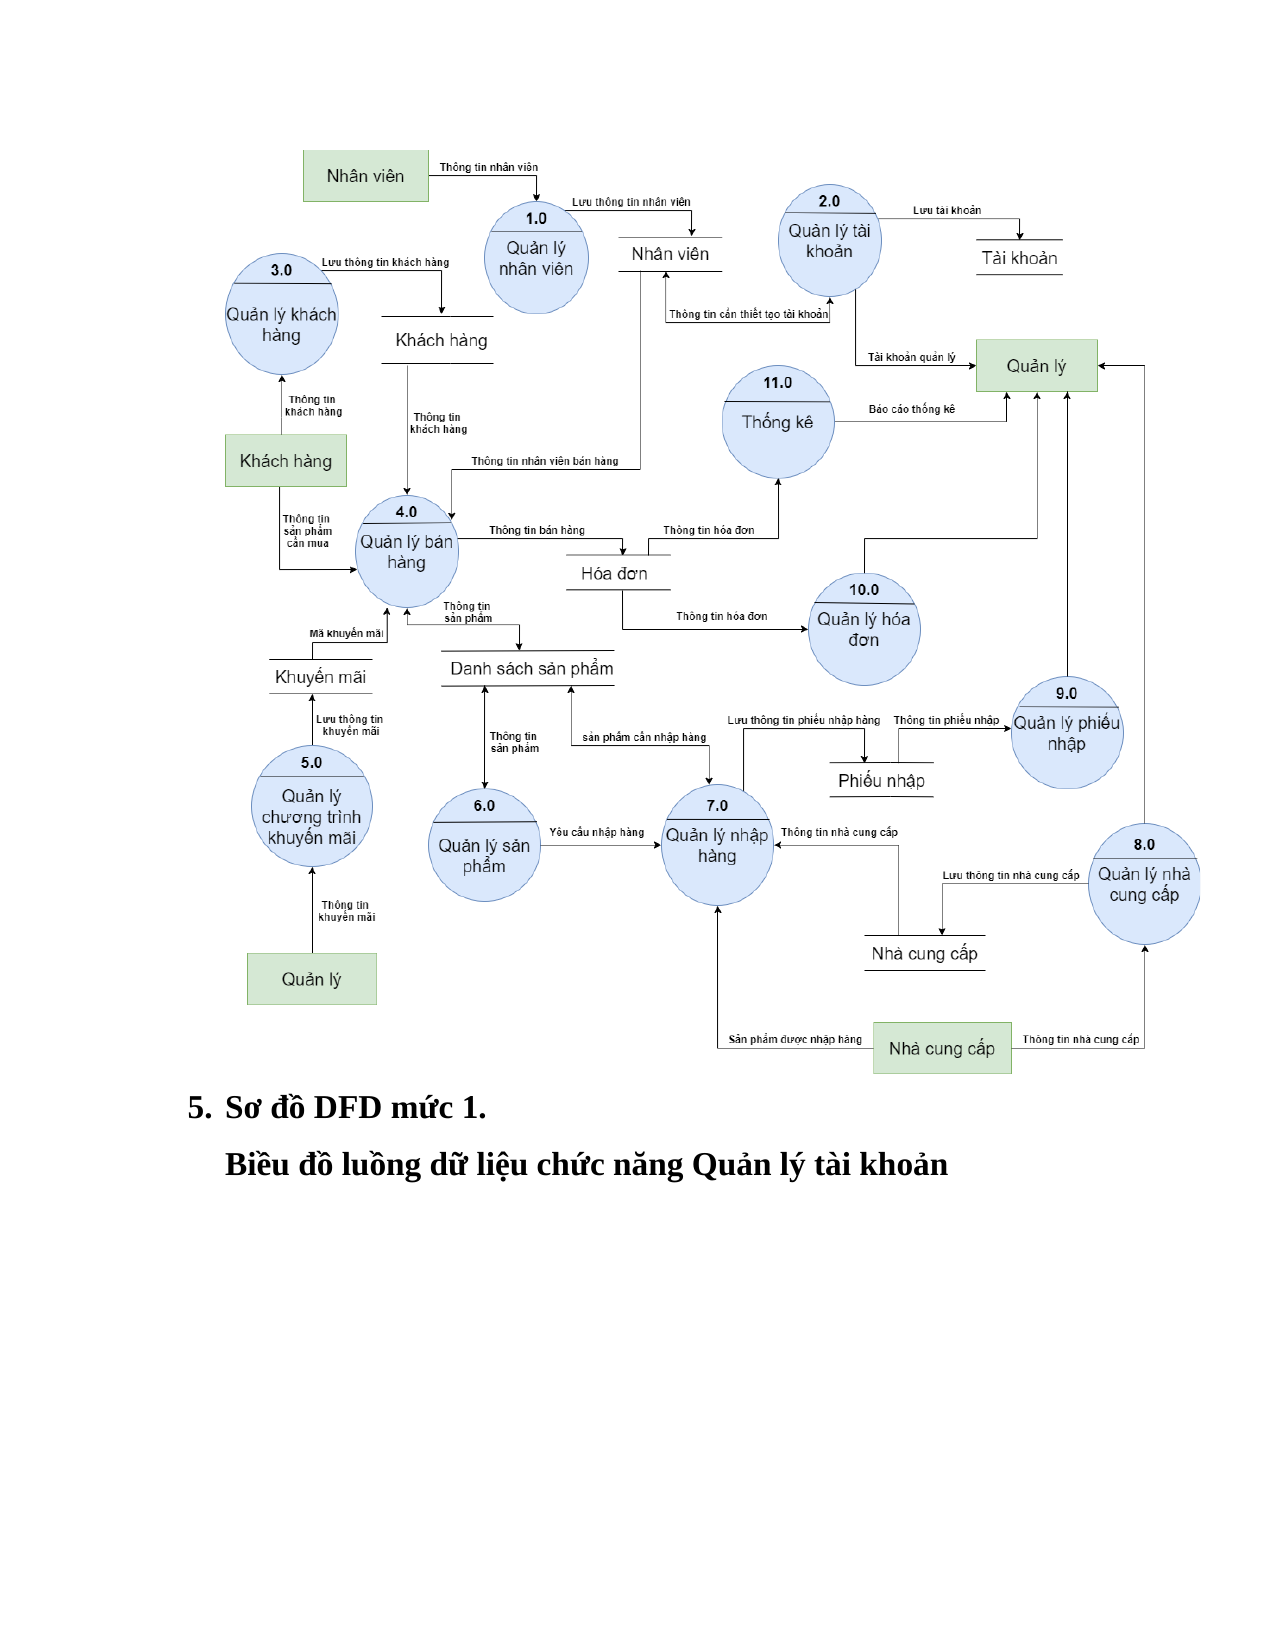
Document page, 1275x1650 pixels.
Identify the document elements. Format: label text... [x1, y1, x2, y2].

list Biều đồ luồng dữ liệu chức năng Quản lý tài khoản [225, 1145, 1125, 1183]
list Sơ đồ DFD mức 1. [187, 1087, 1125, 1126]
picture [225, 150, 1200, 1074]
